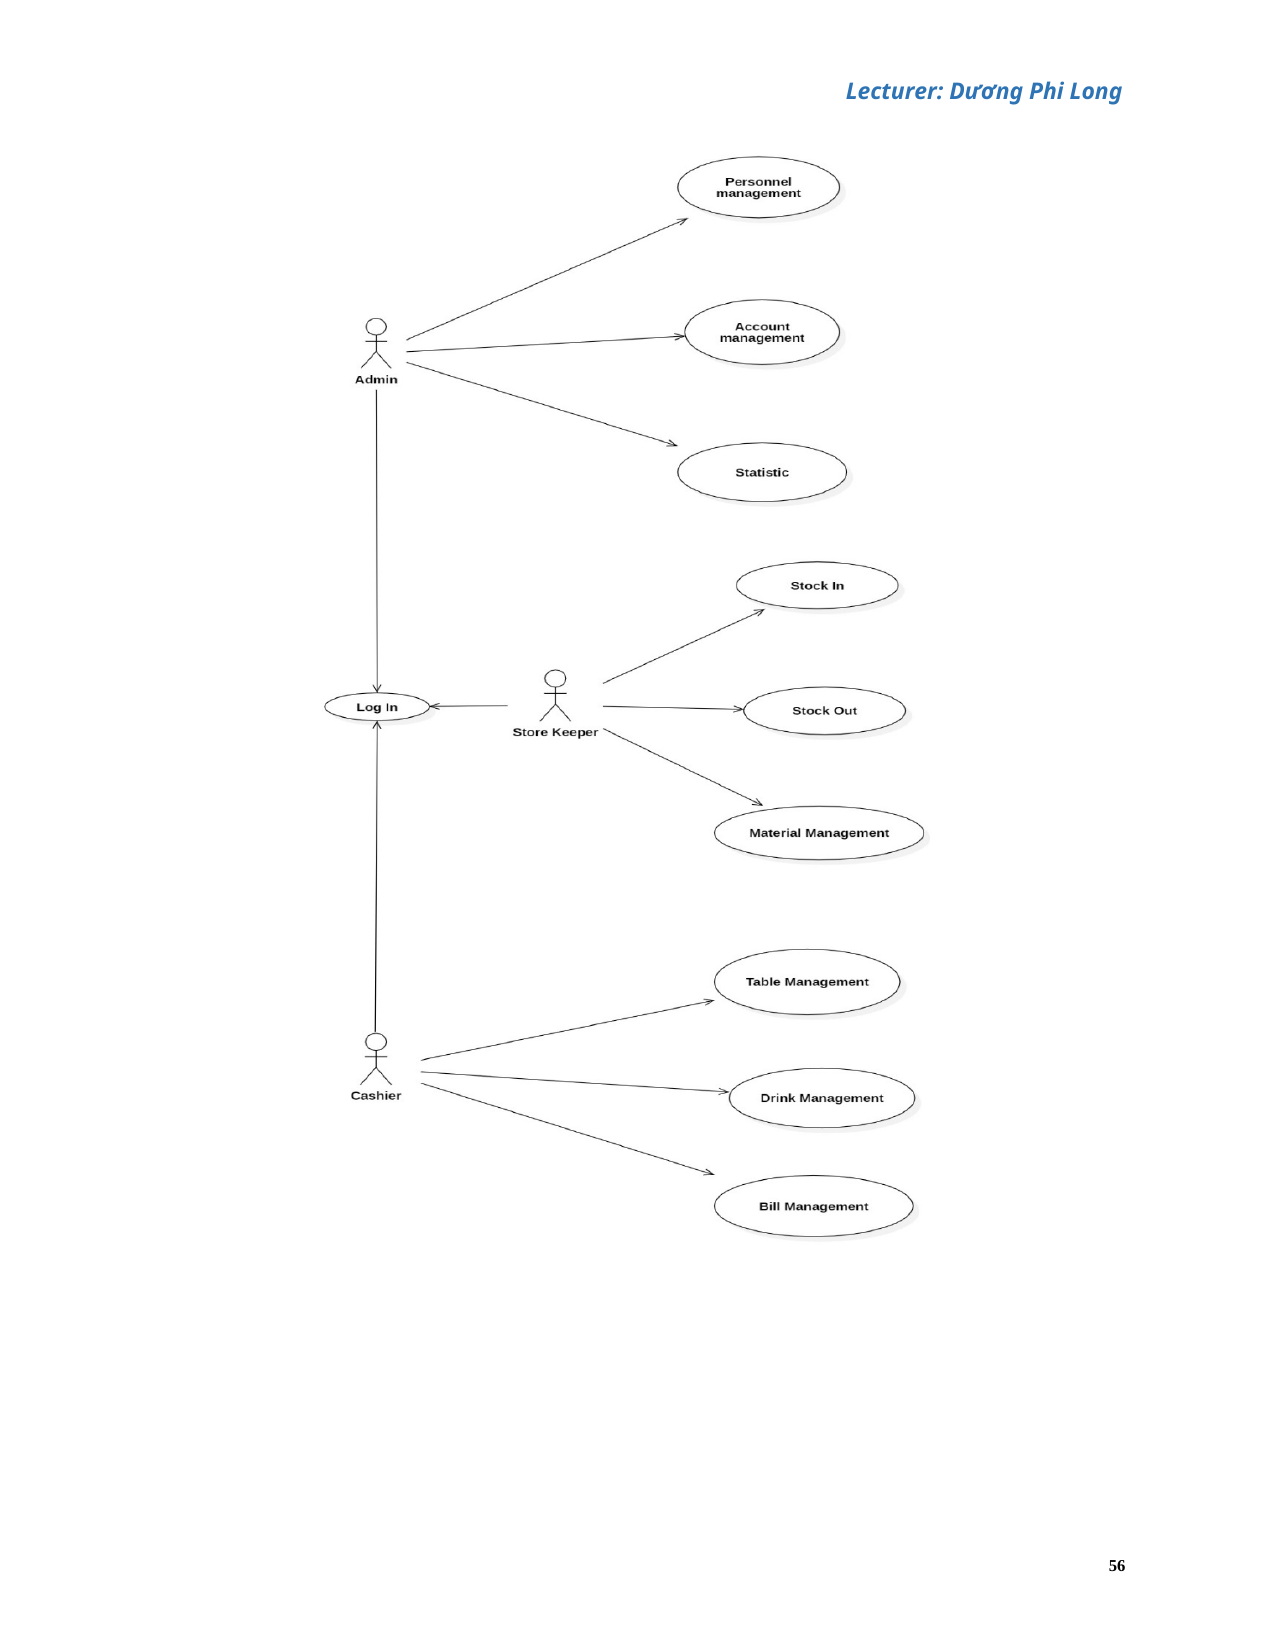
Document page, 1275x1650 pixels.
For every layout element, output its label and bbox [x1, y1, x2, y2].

picture [315, 150, 960, 1266]
